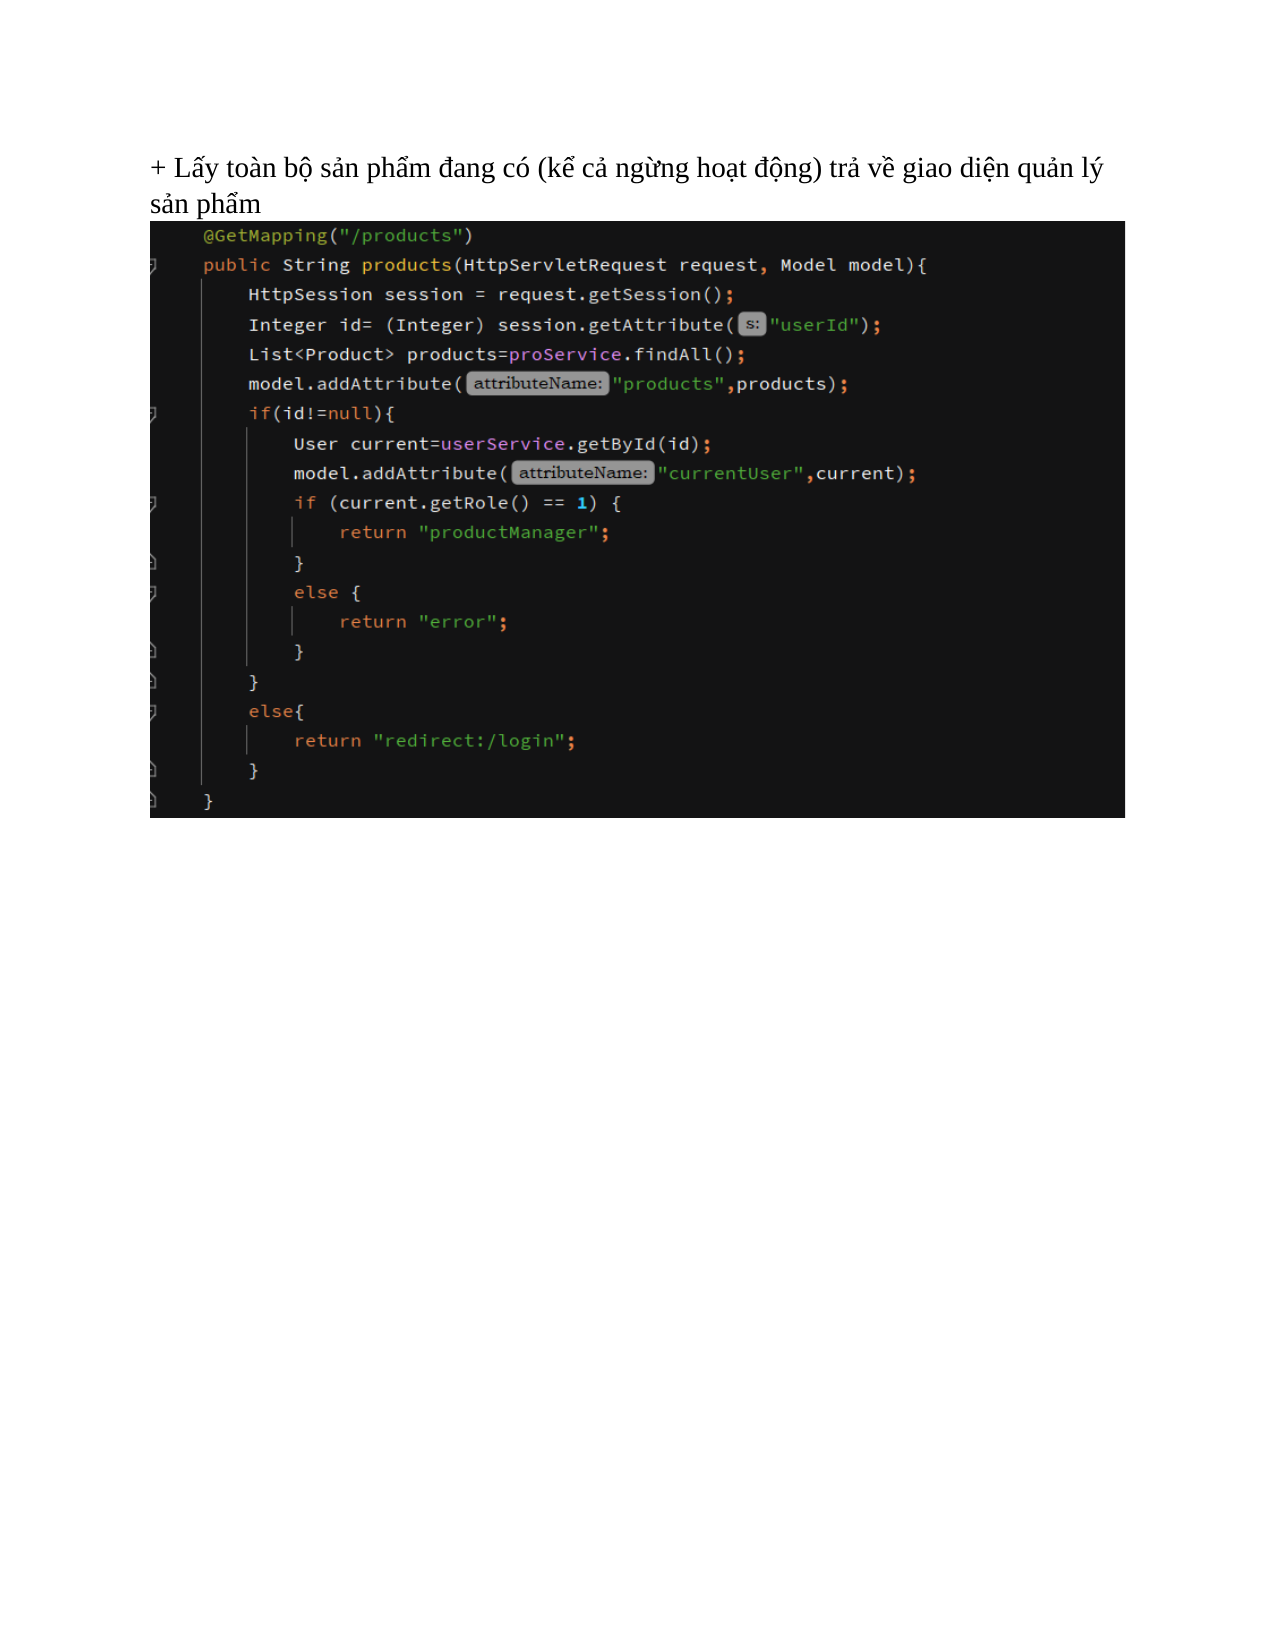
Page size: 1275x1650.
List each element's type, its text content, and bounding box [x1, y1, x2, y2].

picture [150, 221, 1125, 818]
text + Lấy toàn bộ sản phẩm đang có (kể cả ngừng hoạt động) trả về giao diện quản lý sản phẩm [150, 150, 1125, 221]
